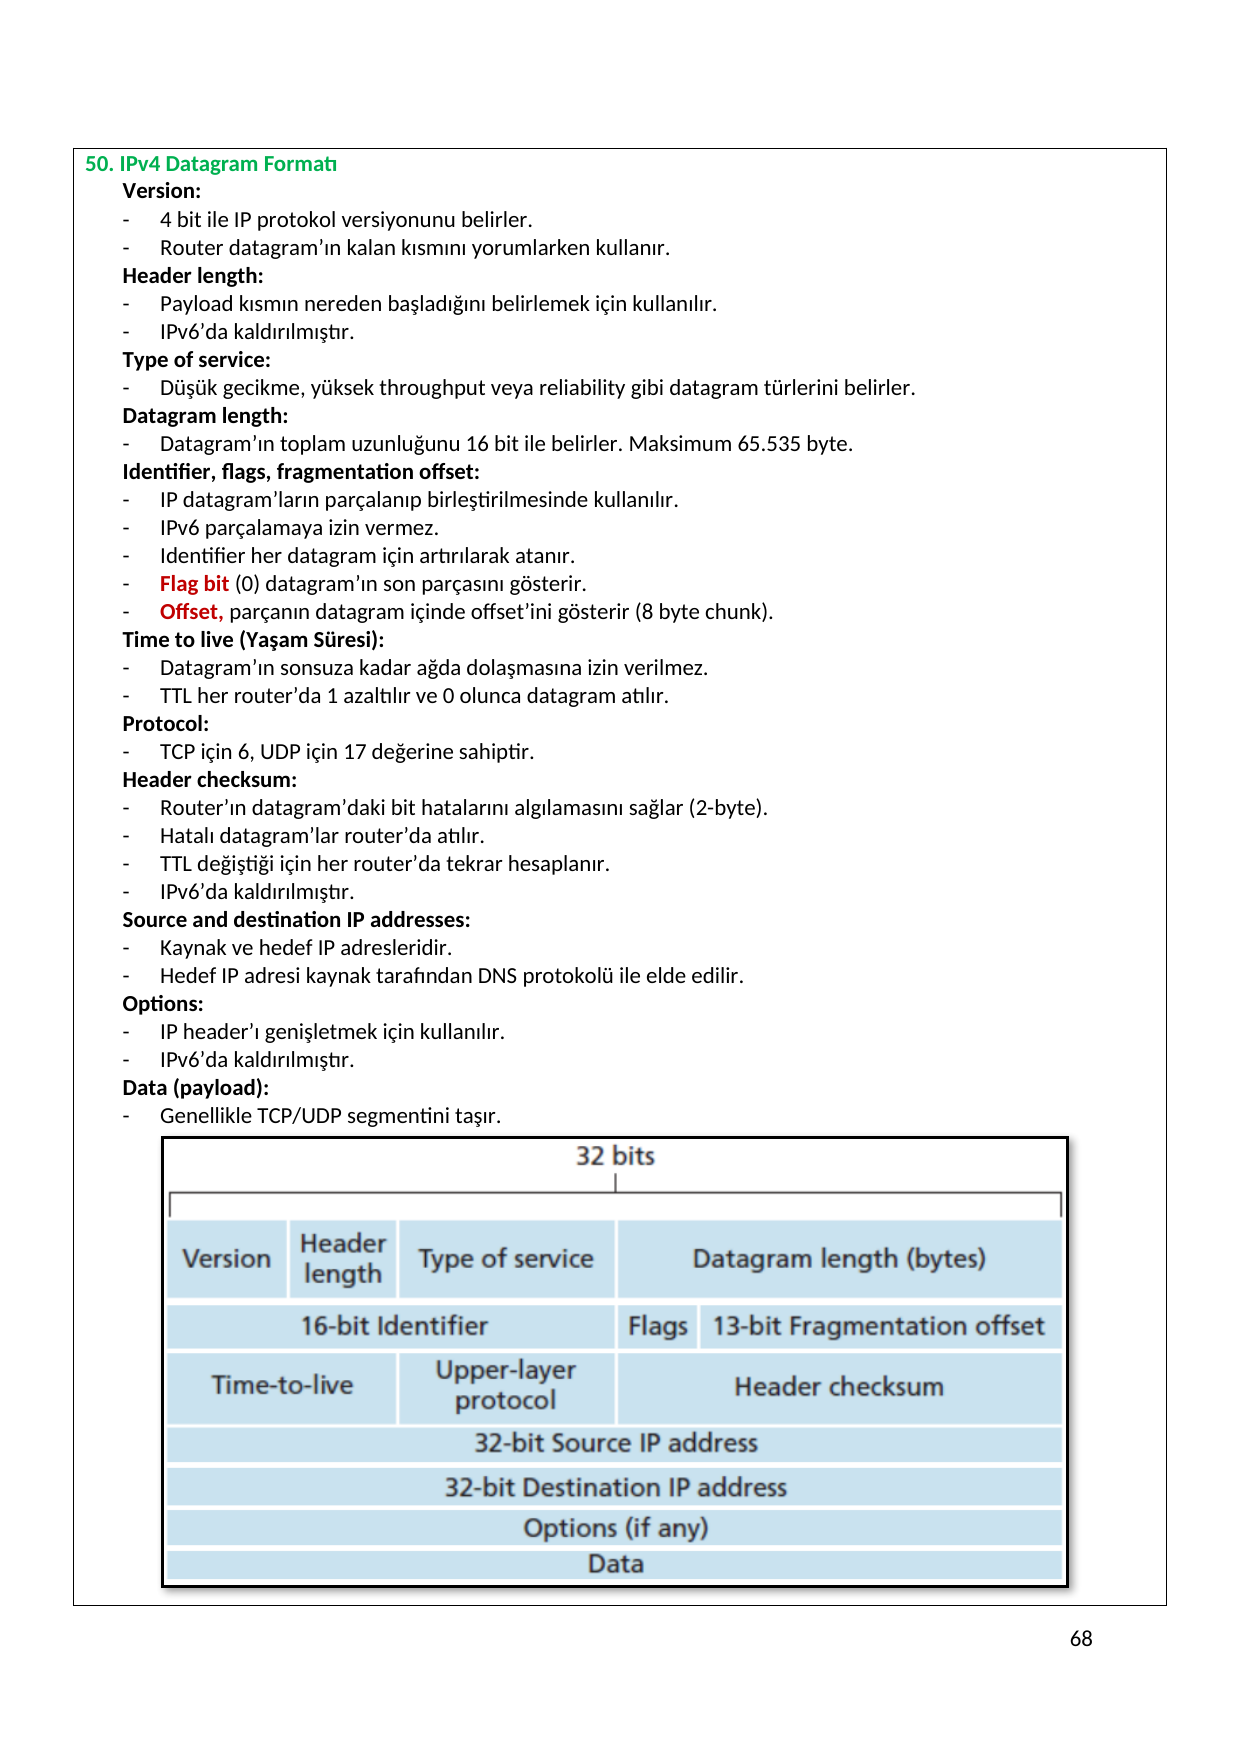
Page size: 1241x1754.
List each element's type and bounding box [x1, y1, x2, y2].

picture [164, 1139, 1066, 1585]
table_header [74, 149, 1166, 1604]
